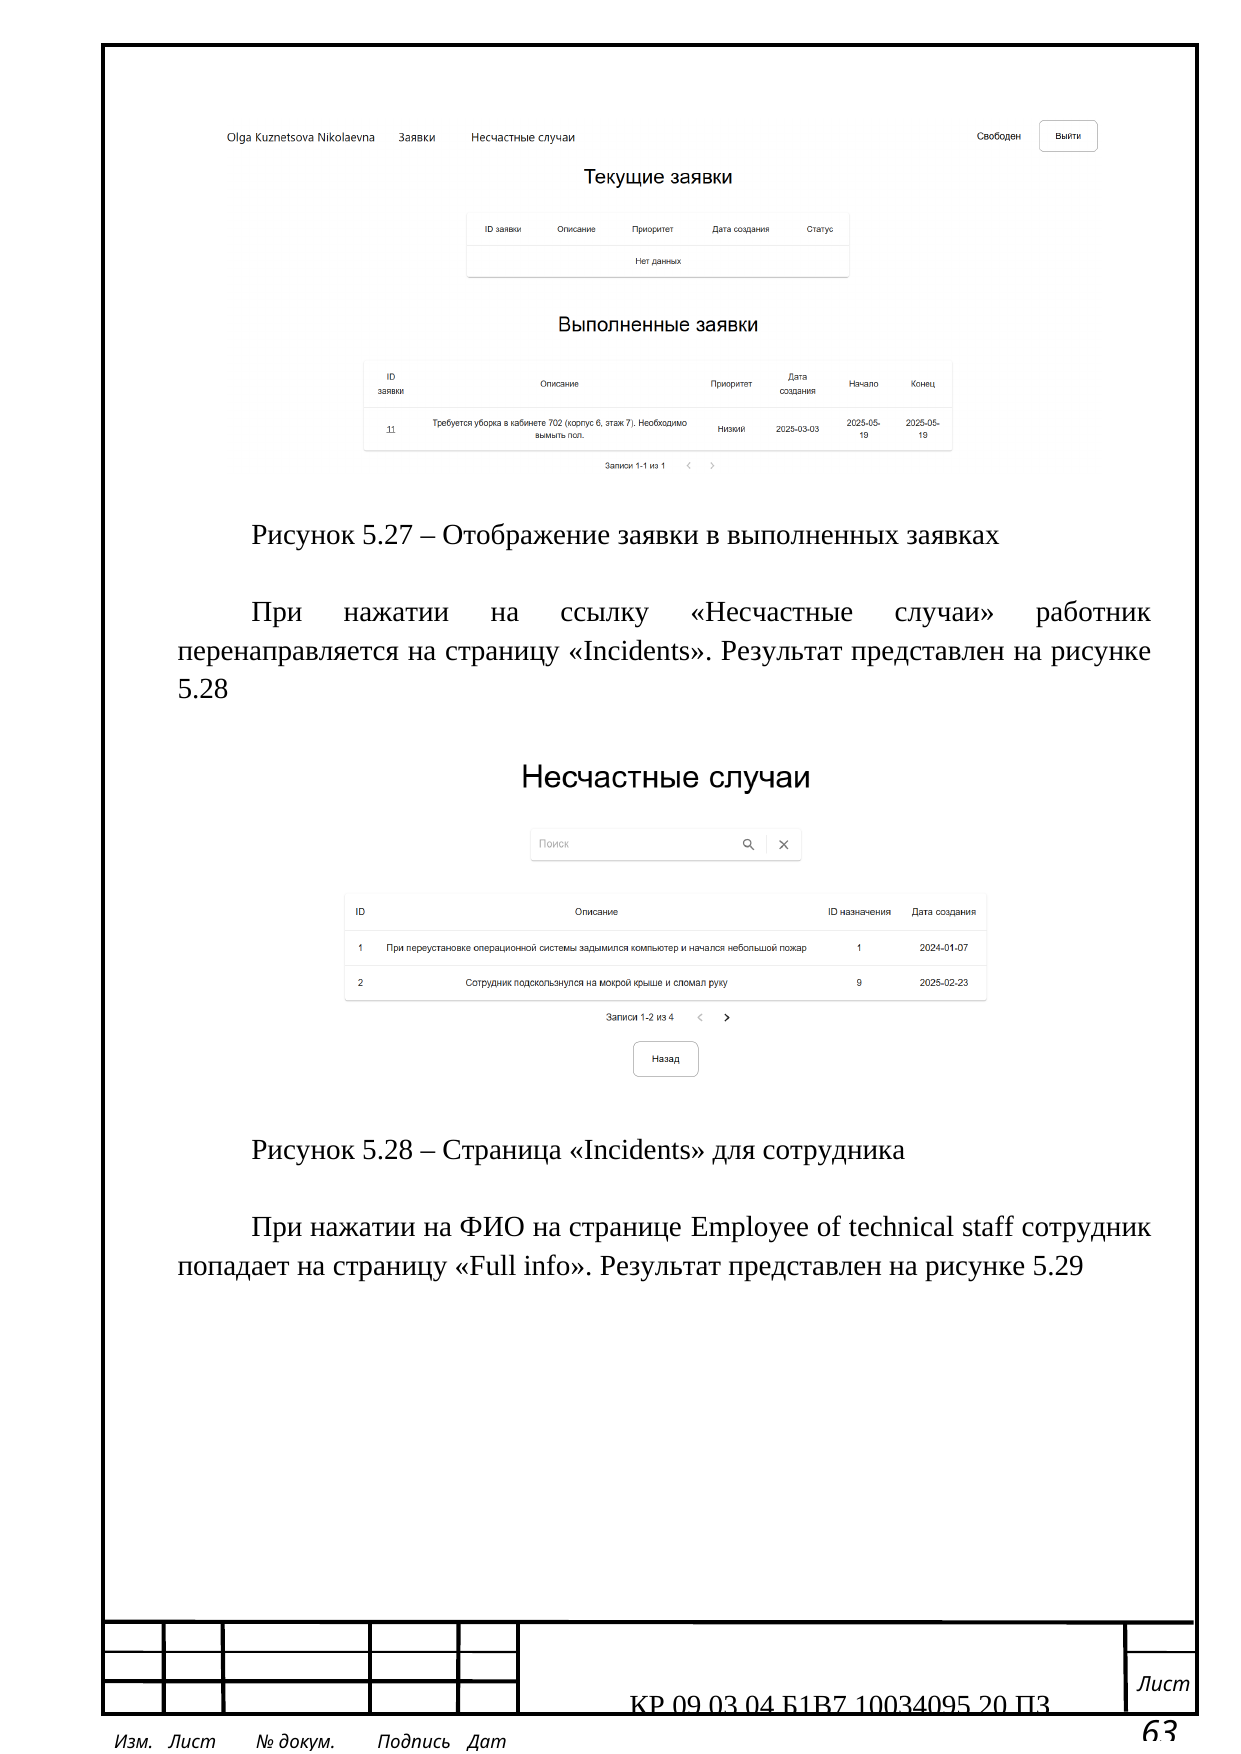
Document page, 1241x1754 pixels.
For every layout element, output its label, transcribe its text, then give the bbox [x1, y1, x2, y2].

text При нажатии на ссылку «Несчастные случаи» работник перенаправляется на страницу «Incidents». Результат представлен на рисунке 5.28 [177, 594, 1152, 705]
text Рисунок 5.28 – Страница «Incidents» для сотрудника [177, 1132, 1152, 1166]
picture [331, 748, 998, 1089]
text При нажатии на ФИО на странице Employee of technical staff сотрудник попадает на страницу «Full info». Результат представлен на рисунке 5.29 [177, 1209, 1152, 1282]
text Рисунок 5.27 – Отображение заявки в выполненных заявках [177, 517, 1152, 551]
picture [226, 118, 1103, 474]
